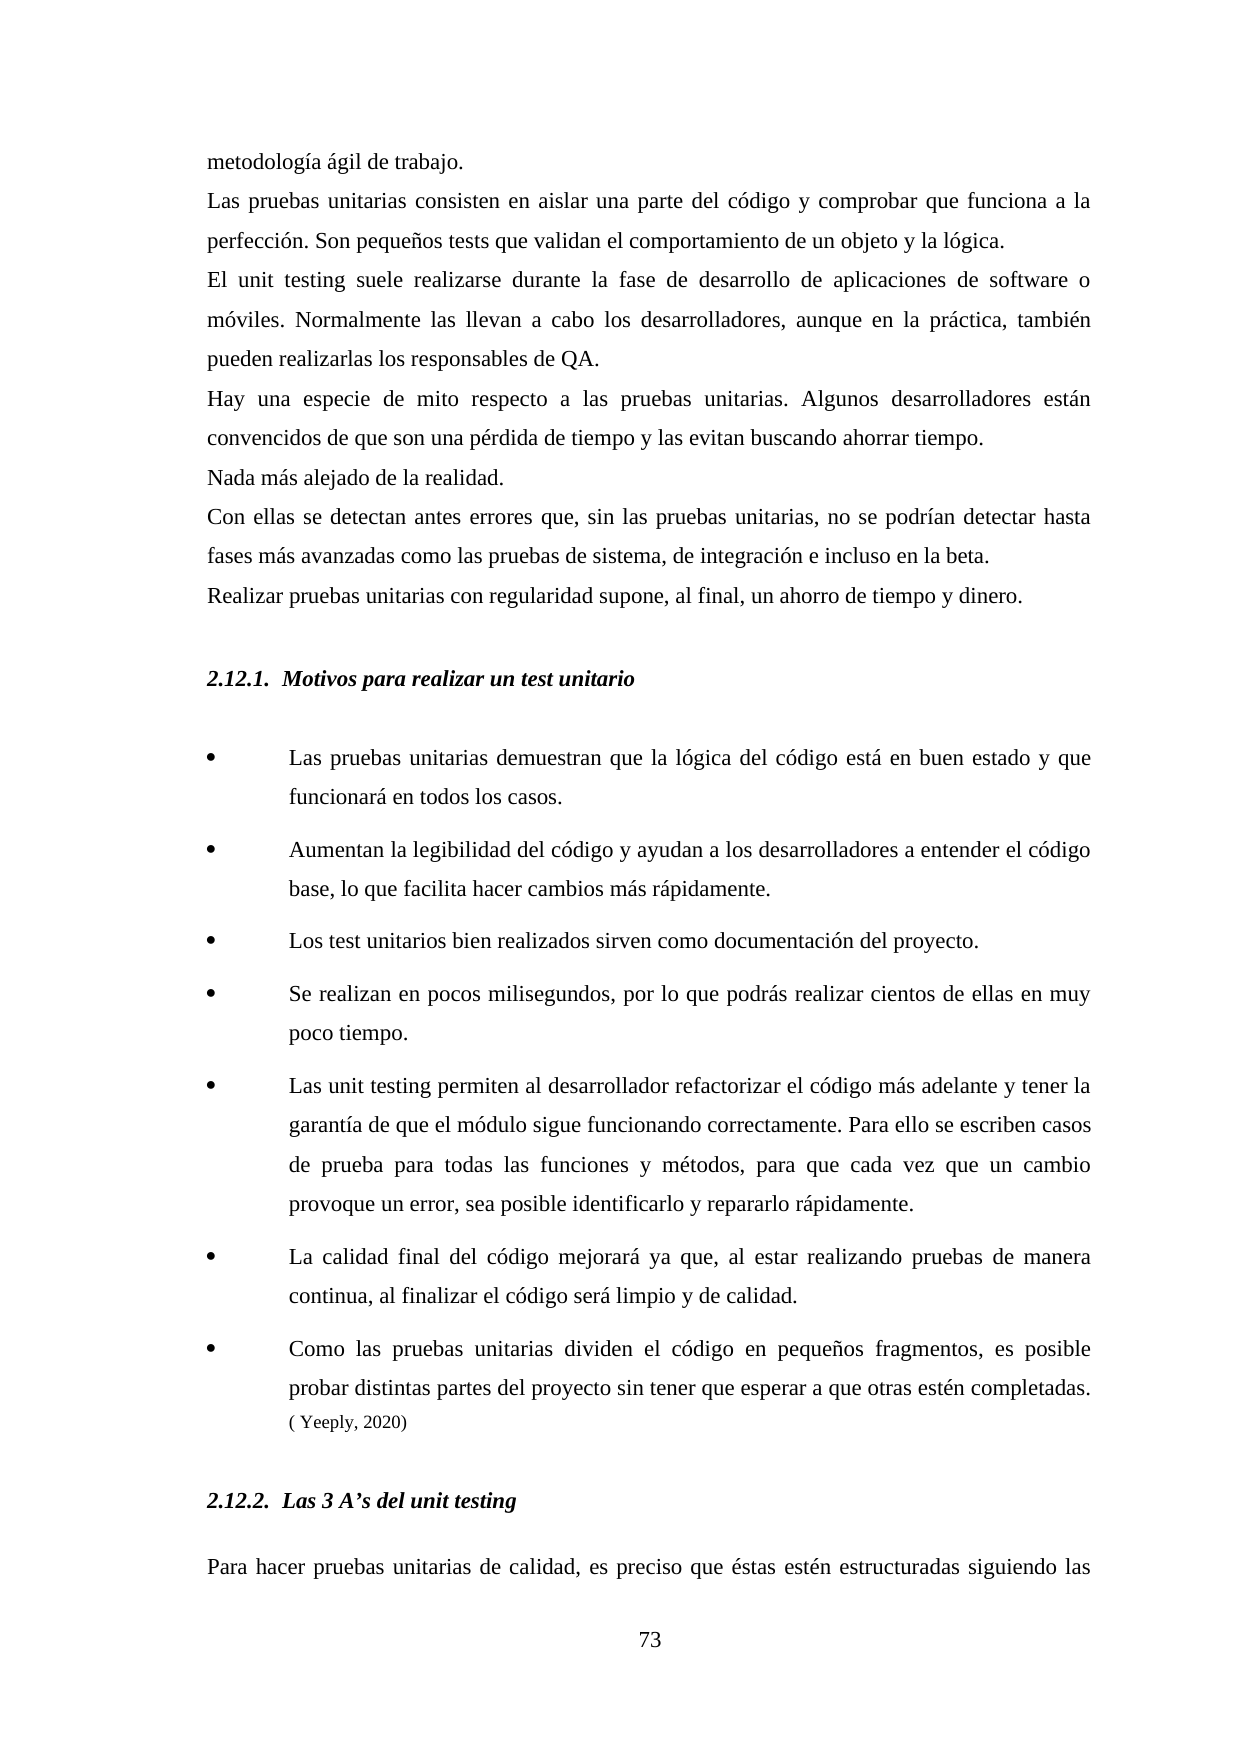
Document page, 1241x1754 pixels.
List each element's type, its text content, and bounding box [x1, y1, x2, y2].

list Se realizan en pocos milisegundos, por lo que podrás realizar cientos de ellas en muy poco tiempo. [207, 980, 1092, 1046]
text Nada más alejado de la realidad. [207, 463, 1092, 490]
subtitle Motivos para realizar un test unitario [207, 665, 1092, 691]
text Con ellas se detectan antes errores que, sin las pruebas unitarias, no se podrían detectar hasta fases más avanzadas como las pruebas de sistema, de integración e incluso en la beta. [207, 503, 1092, 569]
list Los test unitarios bien realizados sirven como documentación del proyecto. [207, 928, 1092, 954]
list Como las pruebas unitarias dividen el código en pequeños fragmentos, es posible probar distintas partes del proyecto sin tener que esperar a que otras estén completadas. ( Yeeply, 2020) [207, 1334, 1092, 1433]
list Las pruebas unitarias demuestran que la lógica del código está en buen estado y que funcionará en todos los casos. [207, 744, 1092, 810]
list La calidad final del código mejorará ya que, al estar realizando pruebas de manera continua, al finalizar el código será limpio y de calidad. [207, 1243, 1092, 1308]
list Aumentan la legibilidad del código y ayudan a los desarrolladores a entender el código base, lo que facilita hacer cambios más rápidamente. [207, 836, 1092, 902]
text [207, 1553, 1092, 1579]
list Las unit testing permiten al desarrollador refactorizar el código más adelante y tener la garantía de que el módulo sigue funcionando correctamente. Para ello se escriben casos de prueba para todas las funciones y métodos, para que cada vez que un cambio provoque un error, sea posible identificarlo y repararlo rápidamente. [207, 1072, 1092, 1217]
subtitle Las 3 A’s del unit testing [207, 1487, 1092, 1513]
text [207, 148, 1092, 174]
text Hay una especie de mito respecto a las pruebas unitarias. Algunos desarrolladores están convencidos de que son una pérdida de tiempo y las evitan buscando ahorrar tiempo. [207, 384, 1092, 450]
text Realizar pruebas unitarias con regularidad supone, al final, un ahorro de tiempo y dinero. [207, 582, 1092, 608]
text El unit testing suele realizarse durante la fase de desarrollo de aplicaciones de software o móviles. Normalmente las llevan a cabo los desarrolladores, aunque en la práctica, también pueden realizarlas los responsables de QA. [207, 266, 1092, 371]
text Las pruebas unitarias consisten en aislar una parte del código y comprobar que funciona a la perfección. Son pequeños tests que validan el comportamiento de un objeto y la lógica. [207, 187, 1092, 253]
